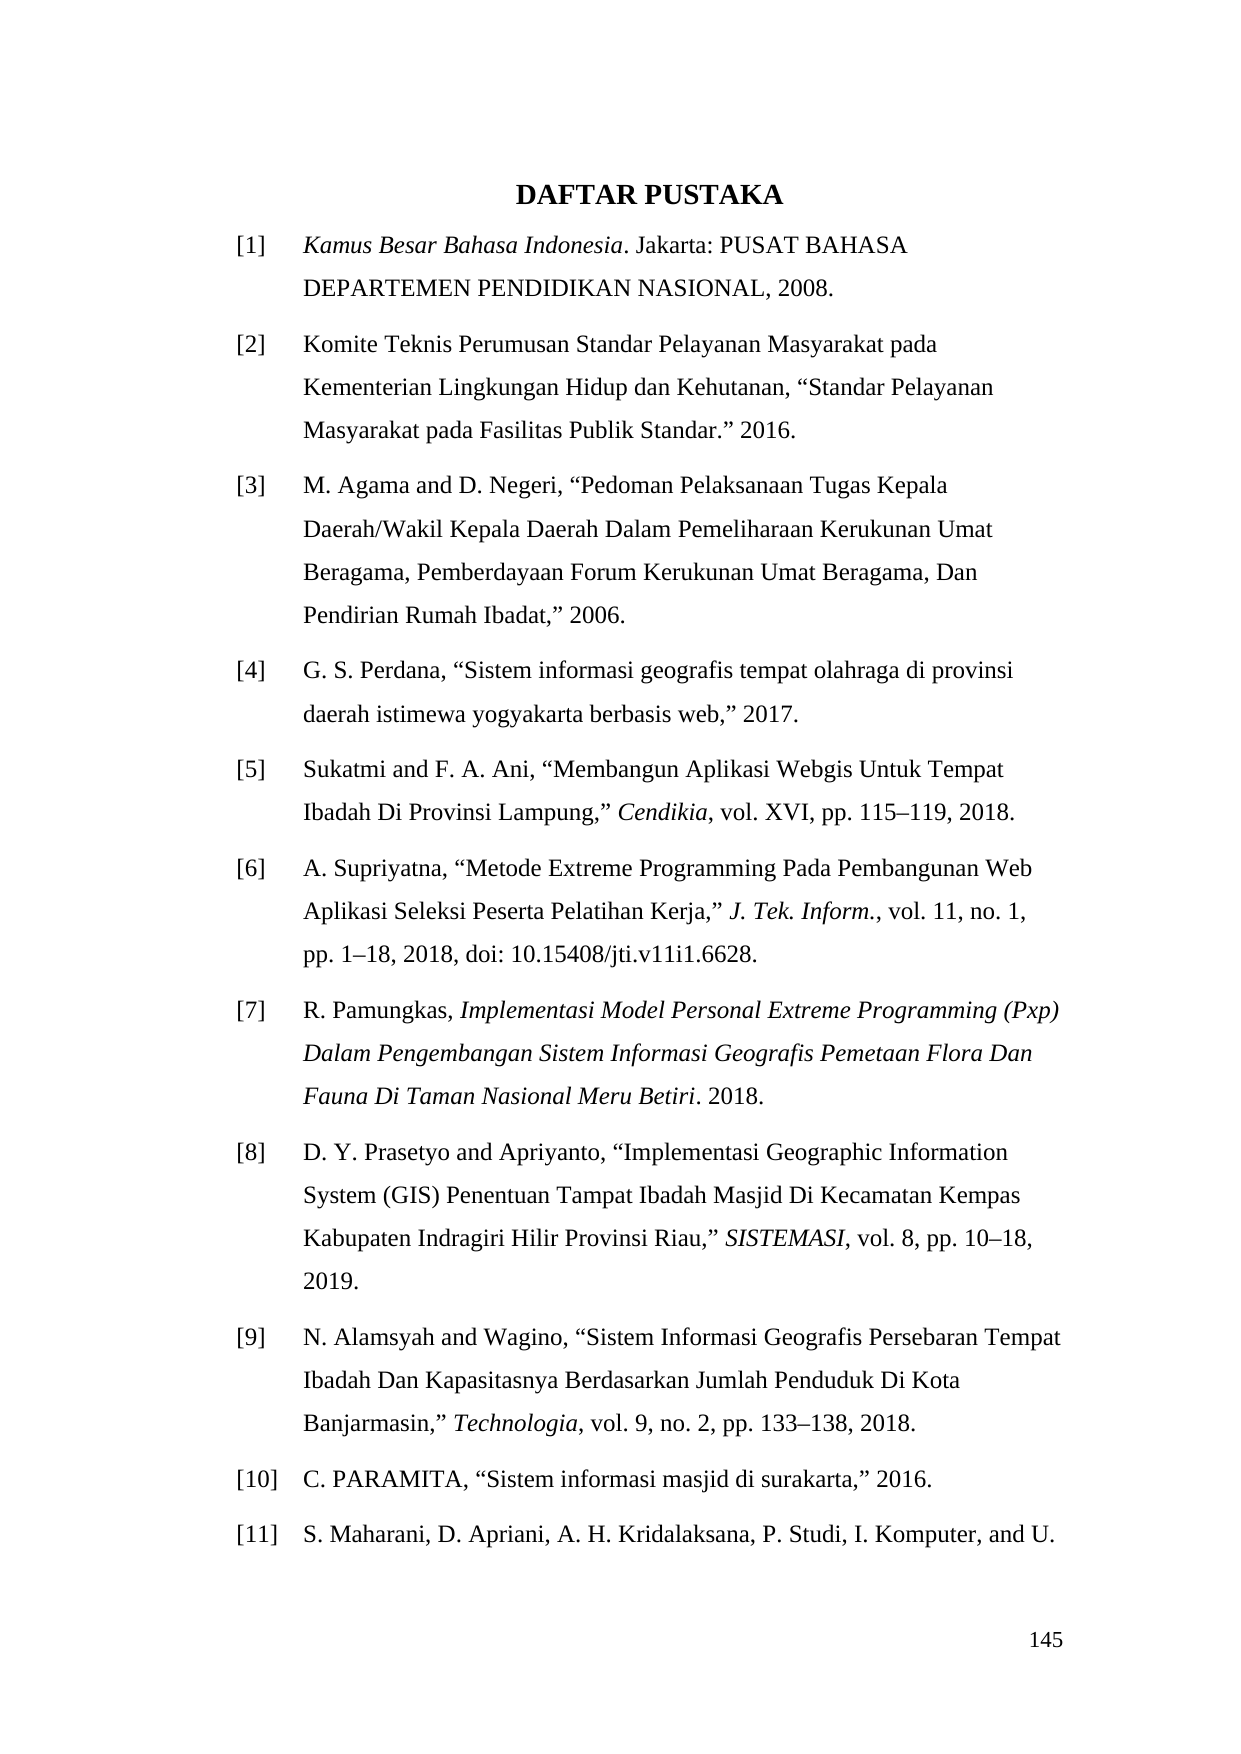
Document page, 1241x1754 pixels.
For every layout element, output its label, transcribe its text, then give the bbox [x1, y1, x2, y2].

text [1] Kamus Besar Bahasa Indonesia. Jakarta: PUSAT BAHASA DEPARTEMEN PENDIDIKAN NASIONAL, 2008. [236, 230, 1063, 302]
text [5] Sukatmi and F. A. Ani, “Membangun Aplikasi Webgis Untuk Tempat Ibadah Di Provinsi Lampung,” Cendikia, vol. XVI, pp. 115–119, 2018. [236, 754, 1063, 826]
text [10] C. PARAMITA, “Sistem informasi masjid di surakarta,” 2016. [236, 1464, 1063, 1492]
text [236, 1519, 1063, 1548]
text DAFTAR PUSTAKA [236, 177, 1063, 211]
text [9] N. Alamsyah and Wagino, “Sistem Informasi Geografis Persebaran Tempat Ibadah Dan Kapasitasnya Berdasarkan Jumlah Penduduk Di Kota Banjarmasin,” Technologia, vol. 9, no. 2, pp. 133–138, 2018. [236, 1322, 1063, 1437]
text [4] G. S. Perdana, “Sistem informasi geografis tempat olahraga di provinsi daerah istimewa yogyakarta berbasis web,” 2017. [236, 656, 1063, 727]
text [8] D. Y. Prasetyo and Apriyanto, “Implementasi Geographic Information System (GIS) Penentuan Tampat Ibadah Masjid Di Kecamatan Kempas Kabupaten Indragiri Hilir Provinsi Riau,” SISTEMASI, vol. 8, pp. 10–18, 2019. [236, 1137, 1063, 1295]
text [6] A. Supriyatna, “Metode Extreme Programming Pada Pembangunan Web Aplikasi Seleksi Peserta Pelatihan Kerja,” J. Tek. Inform., vol. 11, no. 1, pp. 1–18, 2018, doi: 10.15408/jti.v11i1.6628. [236, 853, 1063, 968]
text [3] M. Agama and D. Negeri, “Pedoman Pelaksanaan Tugas Kepala Daerah/Wakil Kepala Daerah Dalam Pemeliharaan Kerukunan Umat Beragama, Pemberdayaan Forum Kerukunan Umat Beragama, Dan Pendirian Rumah Ibadat,” 2006. [236, 471, 1063, 629]
text [7] R. Pamungkas, Implementasi Model Personal Extreme Programming (Pxp) Dalam Pengembangan Sistem Informasi Geografis Pemetaan Flora Dan Fauna Di Taman Nasional Meru Betiri. 2018. [236, 995, 1063, 1110]
text [2] Komite Teknis Perumusan Standar Pelayanan Masyarakat pada Kementerian Lingkungan Hidup dan Kehutanan, “Standar Pelayanan Masyarakat pada Fasilitas Publik Standar.” 2016. [236, 329, 1063, 444]
